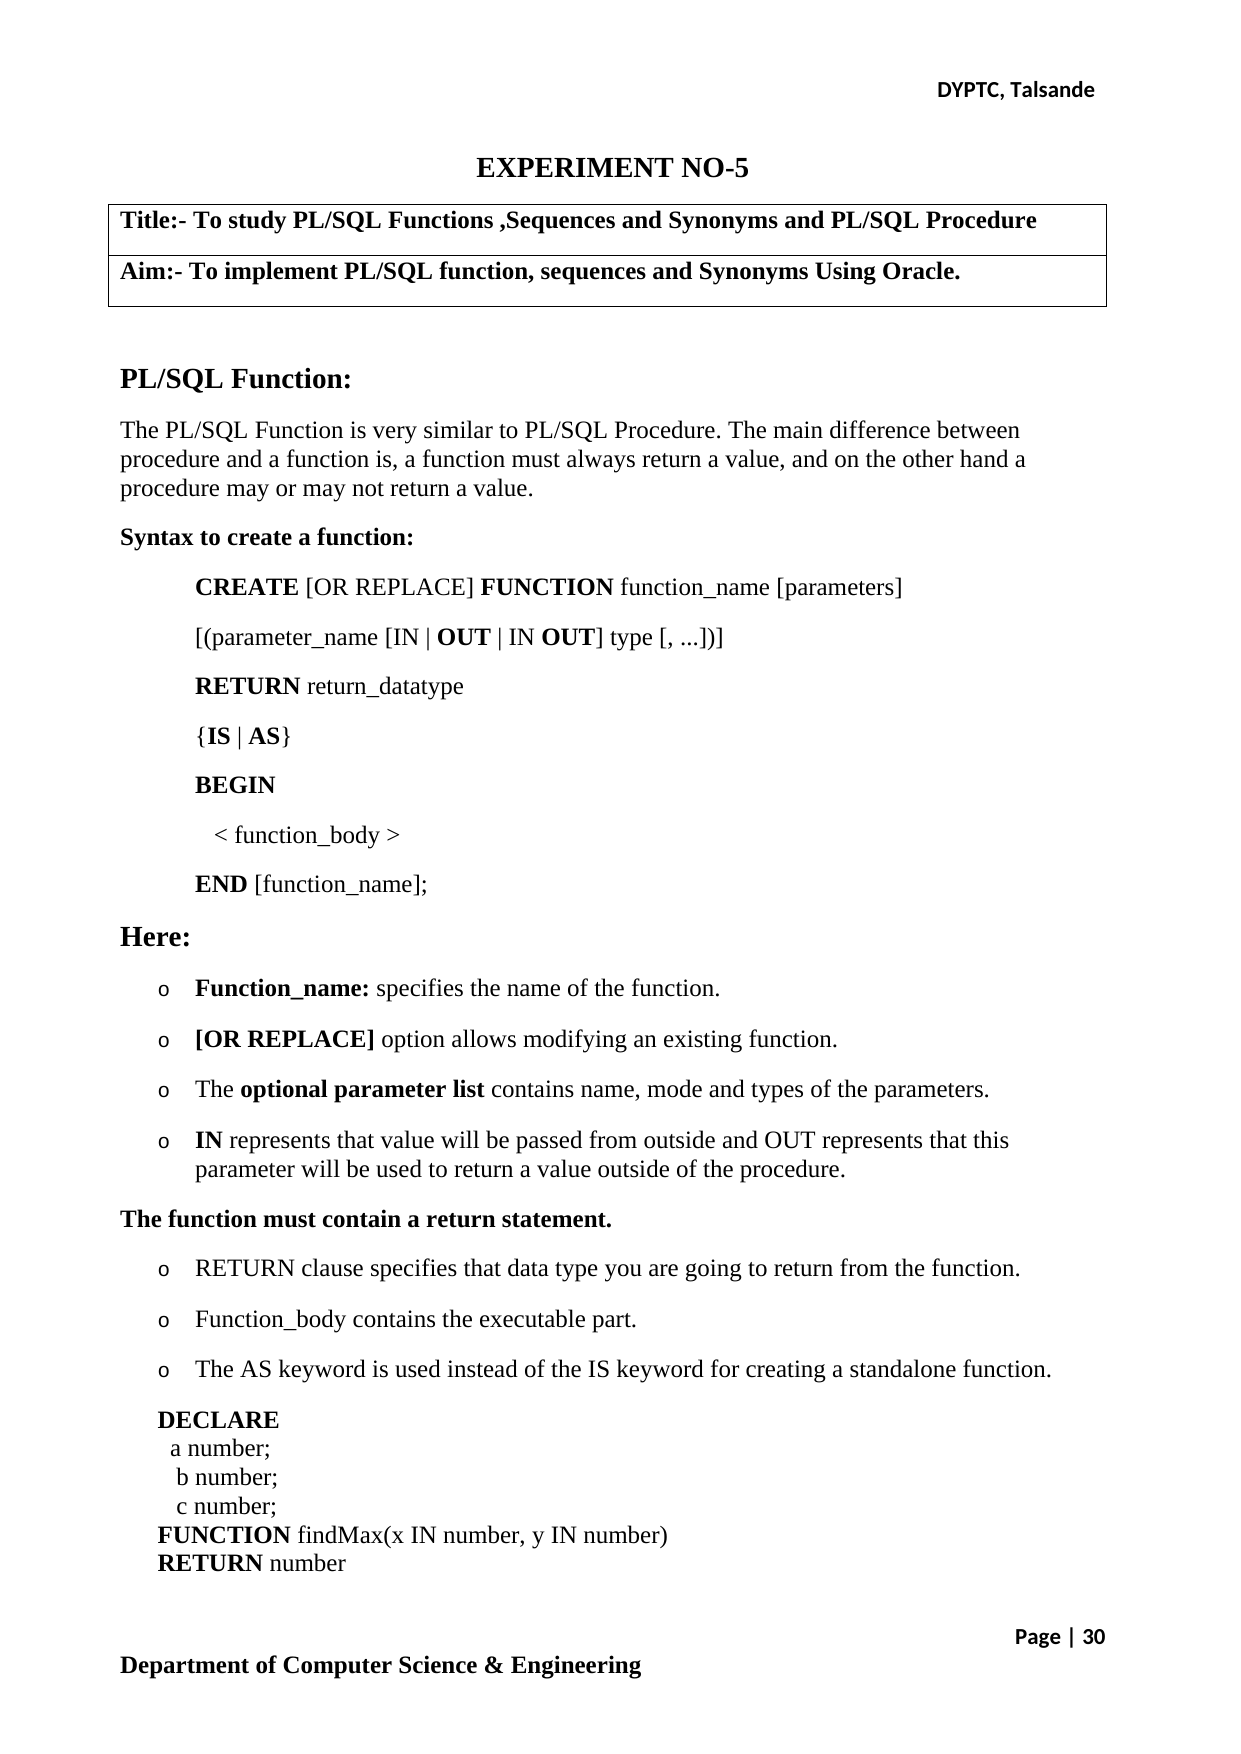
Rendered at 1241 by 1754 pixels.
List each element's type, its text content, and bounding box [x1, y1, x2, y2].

text FUNCTION findMax(x IN number, y IN number) [157, 1520, 1105, 1548]
text < function_body > [195, 820, 1105, 849]
list Function_body contains the executable part. [157, 1304, 1105, 1333]
list IN represents that value will be passed from outside and OUT represents that this parameter will be used to return a value outside of the procedure. [157, 1125, 1105, 1183]
text [(parameter_name [IN | OUT | IN OUT] type [, ...])] [195, 622, 1105, 650]
table_cell Aim:- To implement PL/SQL function, sequences and Synonyms Using Oracle. [109, 256, 1106, 306]
table_header Title:- To study PL/SQL Functions ,Sequences and Synonyms and PL/SQL Procedure [109, 205, 1106, 255]
text b number; [157, 1462, 1105, 1491]
text EXPERIMENT NO-5 [120, 150, 1105, 183]
text END [function_name]; [195, 869, 1105, 898]
text RETURN number [157, 1548, 1105, 1577]
list [OR REPLACE] option allows modifying an existing function. [157, 1024, 1105, 1053]
text a number; [157, 1433, 1105, 1462]
text c number; [157, 1491, 1105, 1520]
list RETURN clause specifies that data type you are going to return from the function. [157, 1253, 1105, 1283]
text CREATE [OR REPLACE] FUNCTION function_name [parameters] [195, 572, 1105, 601]
text DECLARE [157, 1405, 1105, 1433]
text RETURN return_datatype [195, 671, 1105, 700]
list The optional parameter list contains name, mode and types of the parameters. [157, 1074, 1105, 1104]
text Syntax to create a function: [120, 522, 1105, 551]
text {IS | AS} [195, 721, 1105, 749]
list The AS keyword is used instead of the IS keyword for creating a standalone function. [157, 1354, 1105, 1384]
text PL/SQL Function: [120, 361, 1105, 394]
text The PL/SQL Function is very similar to PL/SQL Procedure. The main difference between procedure and a function is, a function must always return a value, and on the other hand a procedure may or may not return a value. [120, 415, 1105, 502]
list Function_name: specifies the name of the function. [157, 973, 1105, 1003]
text Here: [120, 919, 1105, 953]
text BEGIN [195, 770, 1105, 799]
text The function must contain a return statement. [120, 1204, 1105, 1233]
